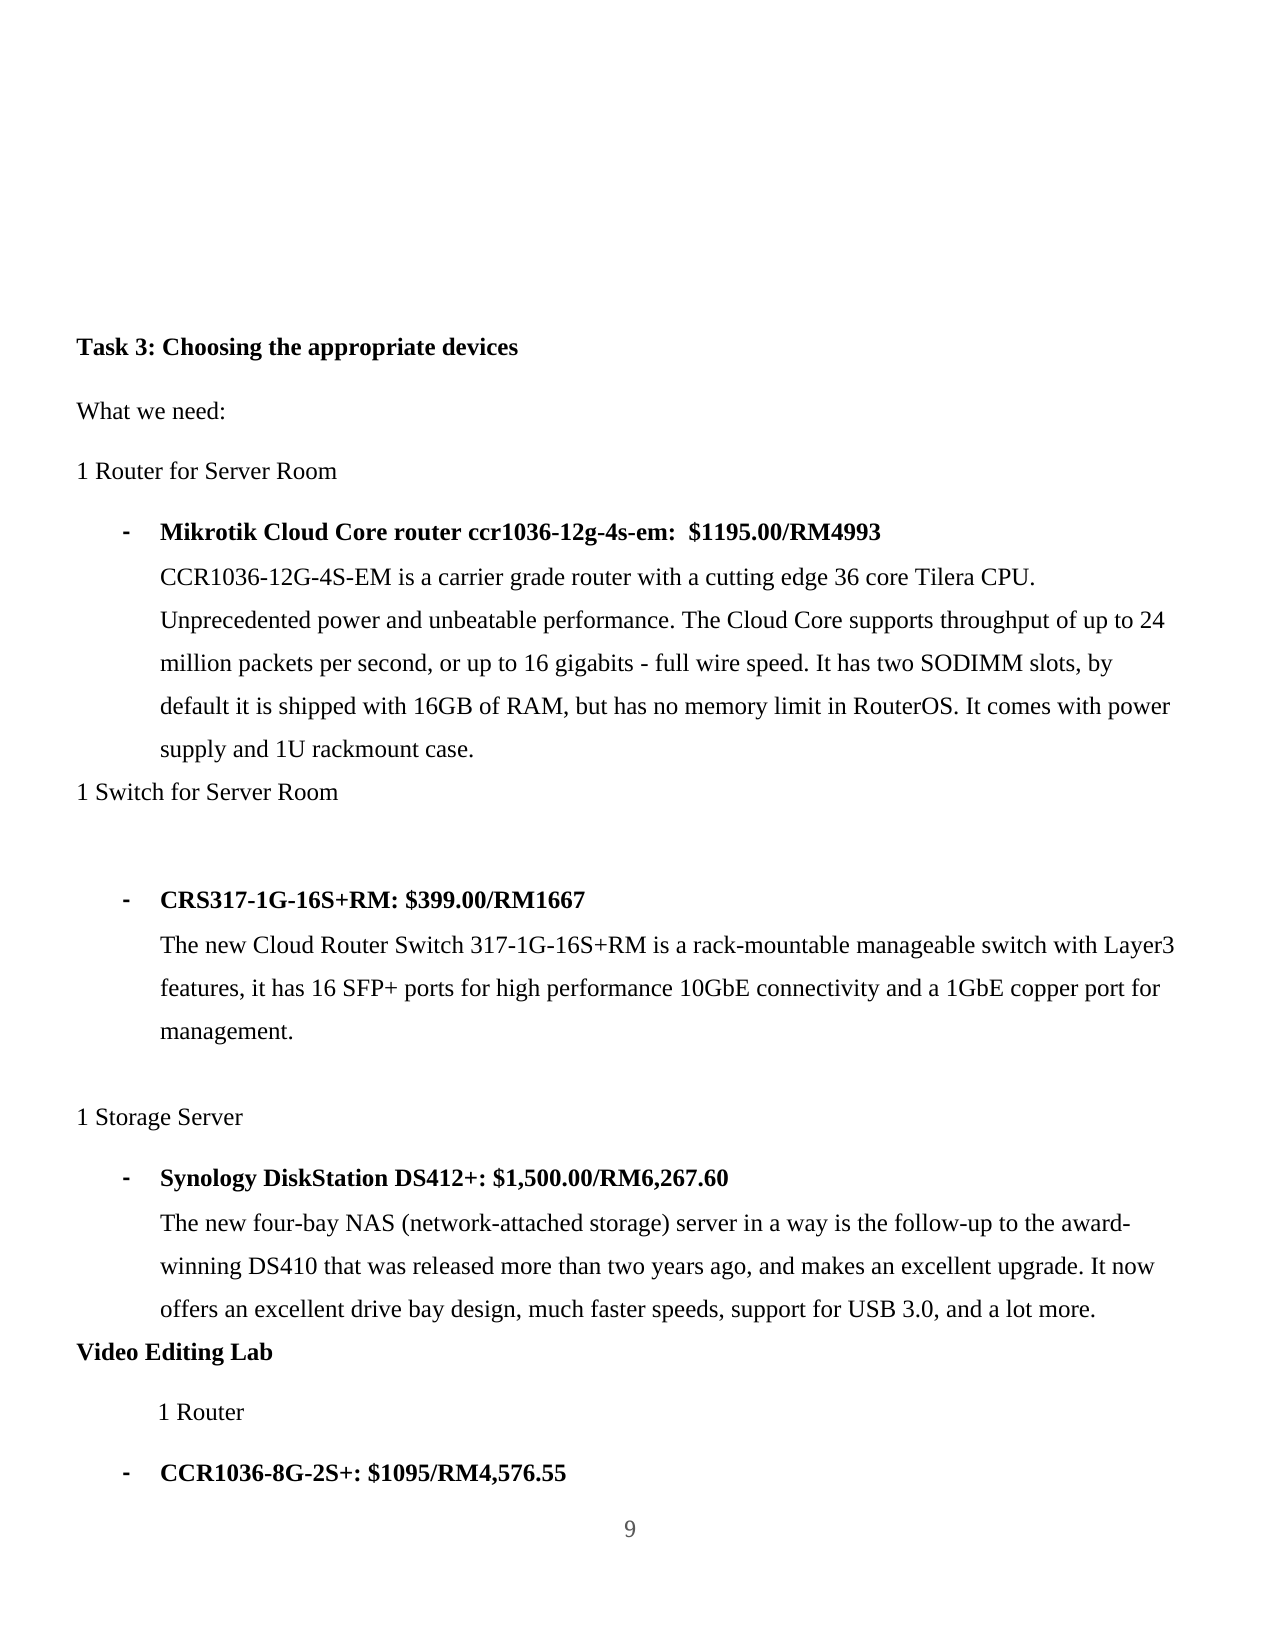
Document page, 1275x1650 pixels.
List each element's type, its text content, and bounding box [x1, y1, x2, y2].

list CRS317-1G-16S+RM: $399.00/RM1667 [122, 884, 1184, 914]
text 1 Switch for Server Room [76, 777, 1184, 806]
text 1 Router for Server Room [76, 456, 1184, 485]
text Video Editing Lab [76, 1337, 1184, 1366]
list Synology DiskStation DS412+: $1,500.00/RM6,267.60 [122, 1162, 1184, 1192]
list CCR1036-8G-2S+: $1095/RM4,576.55 [122, 1457, 1184, 1487]
text The new four-bay NAS (network-attached storage) server in a way is the follow-up to the award-winning DS410 that was released more than two years ago, and makes an excellent upgrade. It now offers an excellent drive bay design, much faster speeds, support for USB 3.0, and a lot more. [160, 1208, 1184, 1323]
text 1 Storage Server [76, 1102, 1184, 1131]
text The new Cloud Router Switch 317-1G-16S+RM is a rack-mountable manageable switch with Layer3 features, it has 16 SFP+ ports for high performance 10GbE connectivity and a 1GbE copper port for management. [160, 930, 1184, 1045]
text Task 3: Choosing the appropriate devices [76, 332, 1184, 361]
text What we need: [76, 396, 1184, 425]
text CCR1036-12G-4S-EM is a carrier grade router with a cutting edge 36 core Tilera CPU. Unprecedented power and unbeatable performance. The Cloud Core supports throughput of up to 24 million packets per second, or up to 16 gigabits - full wire speed. It has two SODIMM slots, by default it is shipped with 16GB of RAM, but has no memory limit in RouterOS. It comes with power supply and 1U rackmount case. [160, 562, 1184, 763]
text 1 Router [76, 1397, 1184, 1426]
list Mikrotik Cloud Core router ccr1036-12g-4s-em: $1195.00/RM4993 [122, 516, 1184, 546]
